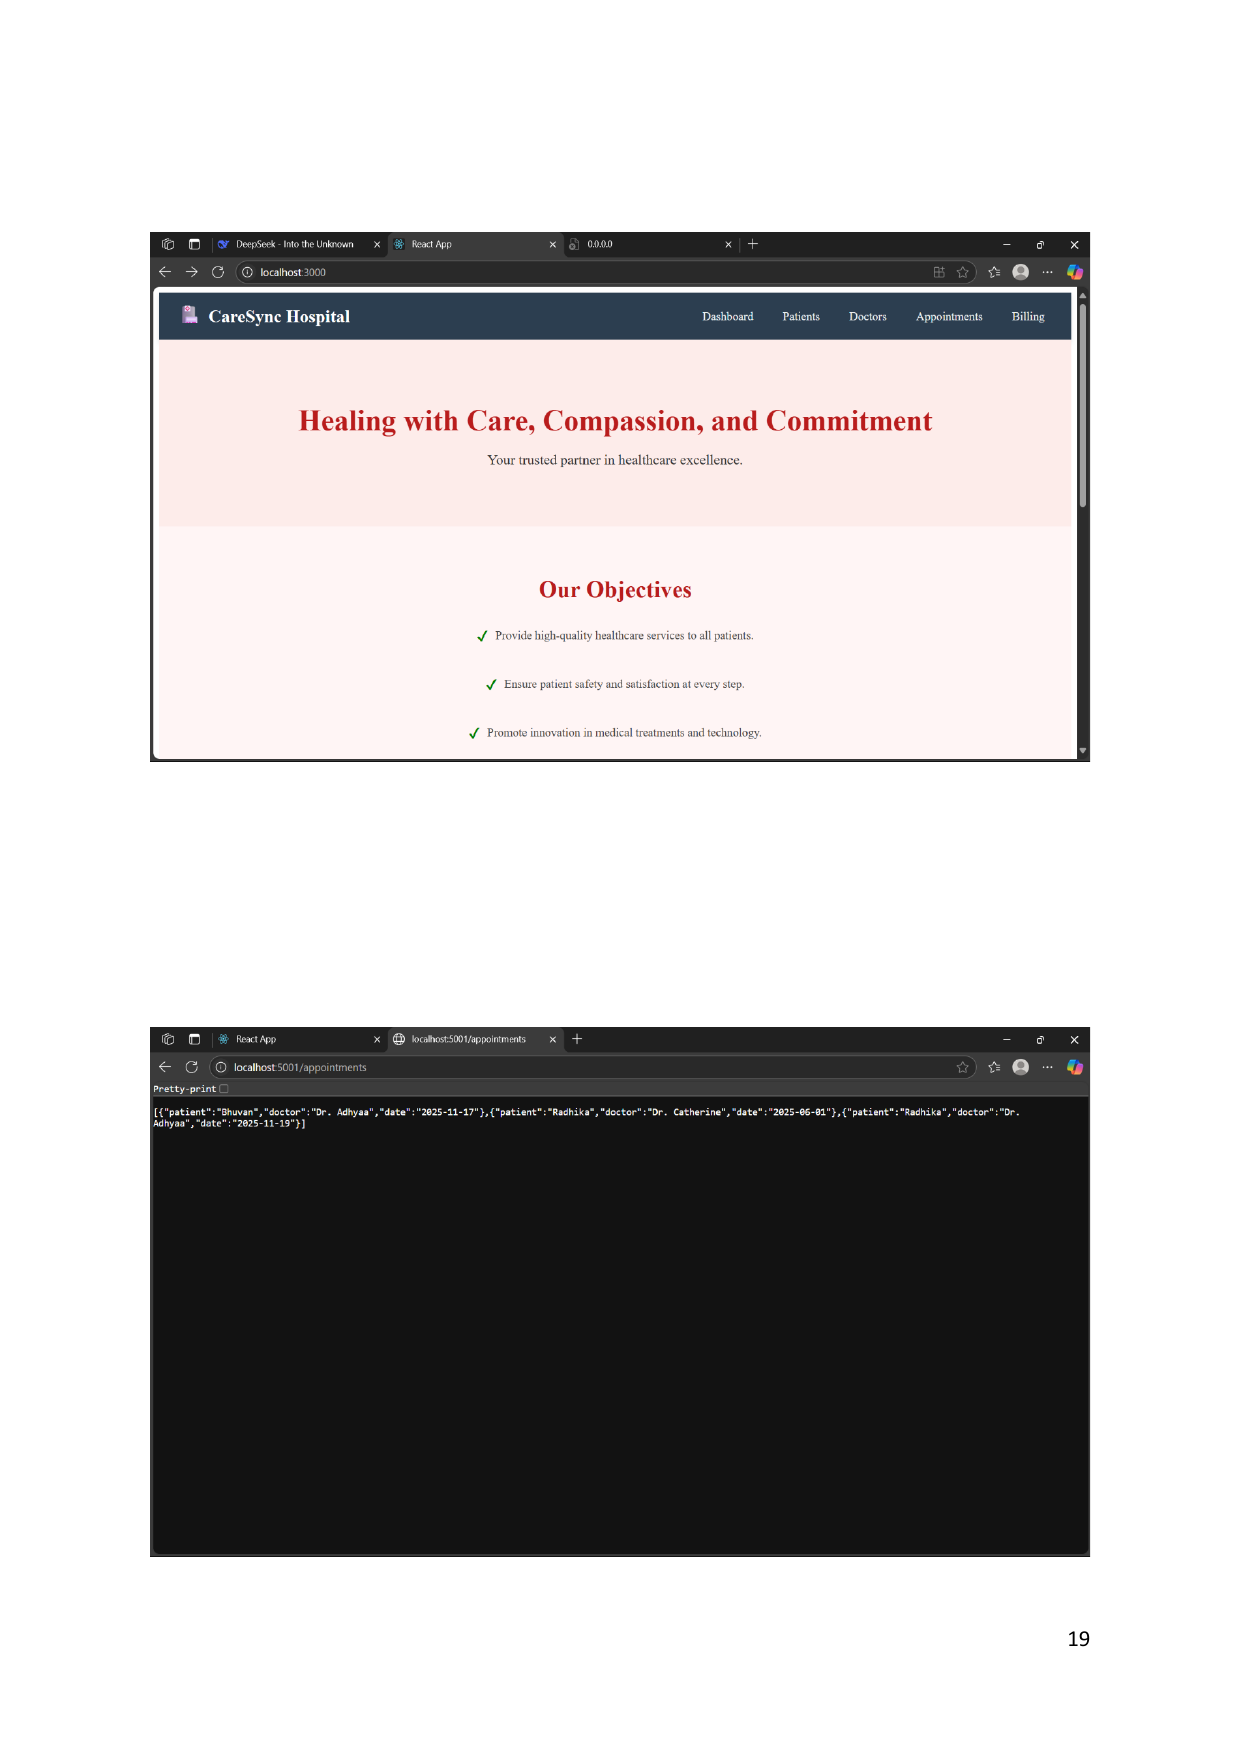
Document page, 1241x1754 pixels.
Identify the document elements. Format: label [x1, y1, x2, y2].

picture [150, 232, 1091, 762]
picture [150, 1027, 1091, 1557]
